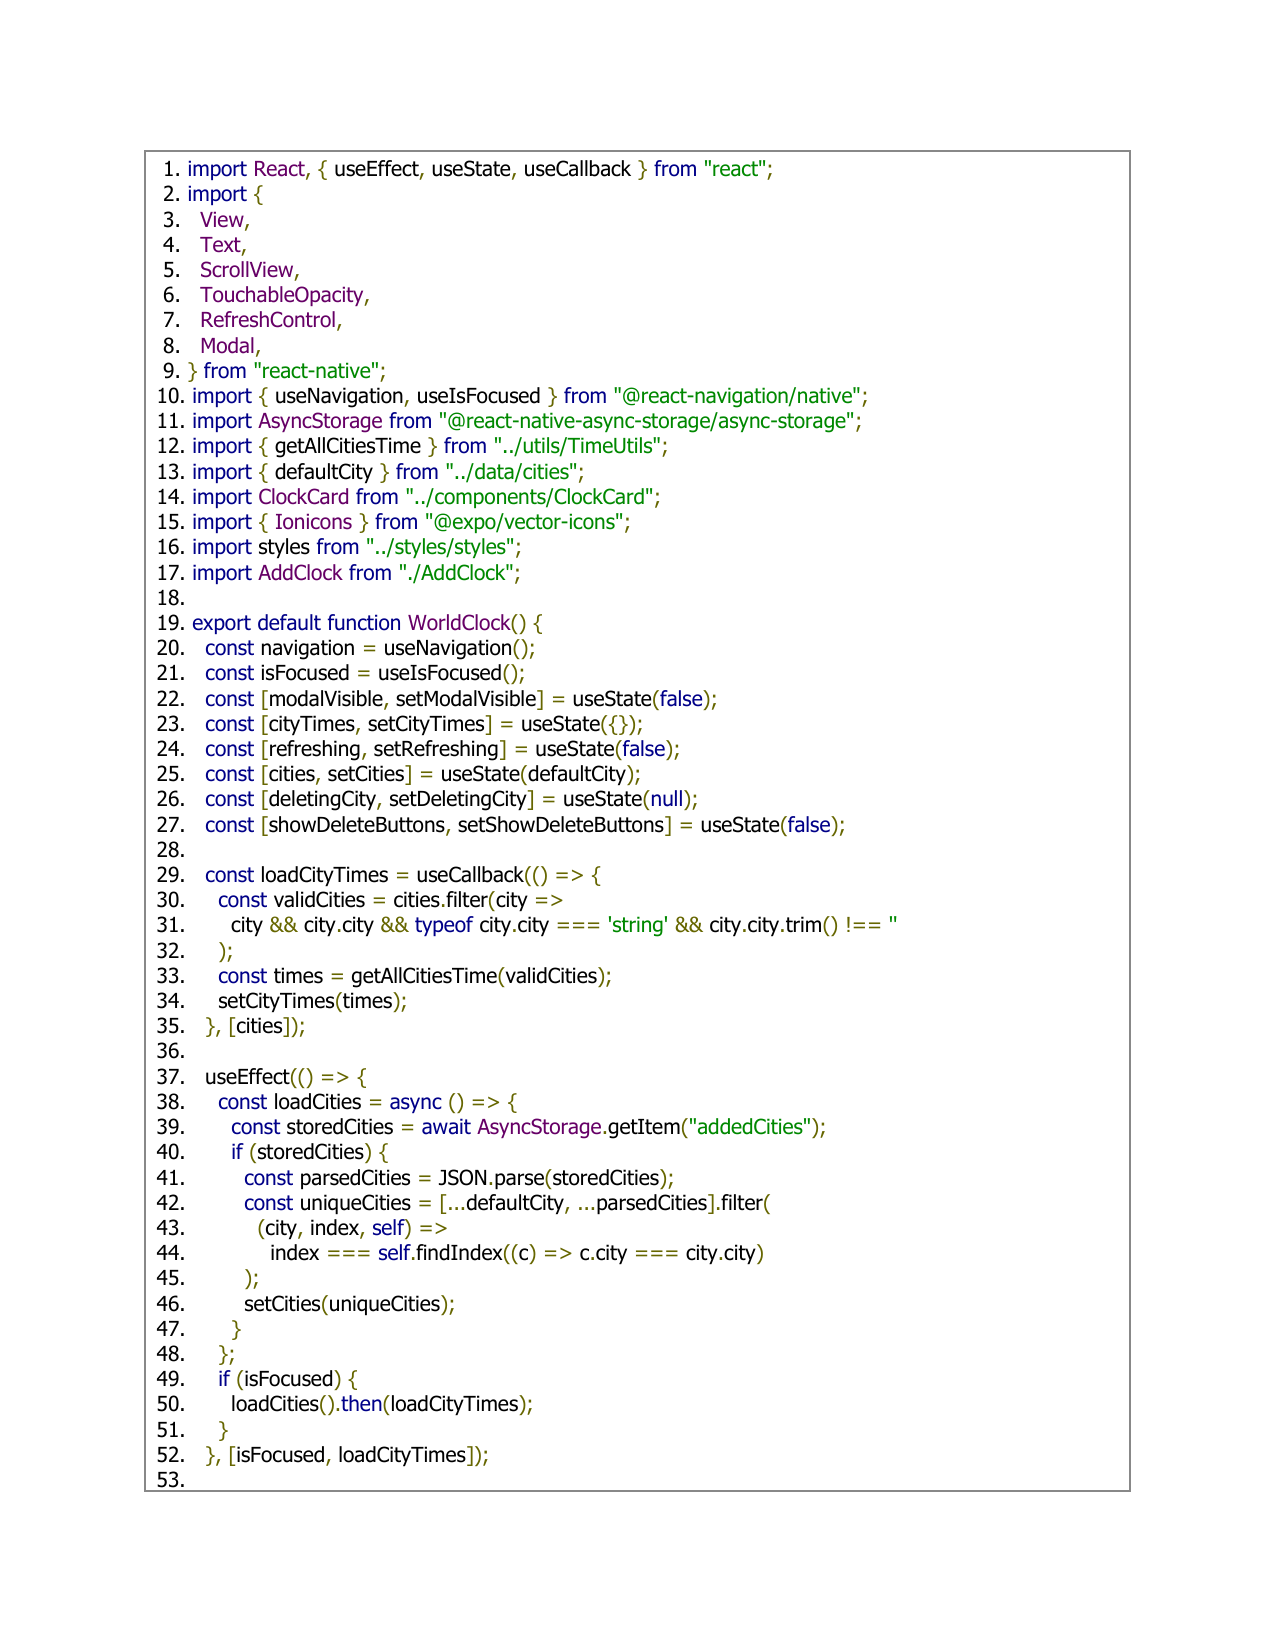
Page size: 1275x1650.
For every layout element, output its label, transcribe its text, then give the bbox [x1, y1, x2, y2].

text 50. loadCities().then(loadCityTimes); [150, 1391, 1125, 1416]
text 27. const [showDeleteButtons, setShowDeleteButtons] = useState(false); [150, 811, 1125, 836]
text 15. import { Ionicons } from "@expo/vector-icons"; [150, 509, 1125, 534]
text 6. TouchableOpacity, [150, 282, 1125, 307]
text 9. } from "react-native"; [150, 357, 1125, 383]
text 29. const loadCityTimes = useCallback(() => { [150, 862, 1125, 887]
text 11. import AsyncStorage from "@react-native-async-storage/async-storage"; [150, 408, 1125, 433]
text 2. import { [150, 181, 1125, 206]
text 5. ScrollView, [150, 257, 1125, 282]
text 28. [150, 836, 1125, 862]
text 8. Modal, [150, 332, 1125, 357]
text 30. const validCities = cities.filter(city => [150, 887, 1125, 912]
text 32. ); [150, 937, 1125, 962]
text 23. const [cityTimes, setCityTimes] = useState({}); [150, 710, 1125, 736]
text 46. setCities(uniqueCities); [150, 1290, 1125, 1315]
text 12. import { getAllCitiesTime } from "../utils/TimeUtils"; [150, 433, 1125, 458]
text 7. RefreshControl, [150, 307, 1125, 332]
text 16. import styles from "../styles/styles"; [150, 534, 1125, 559]
text 48. }; [150, 1341, 1125, 1366]
text 4. Text, [150, 231, 1125, 257]
text 43. (city, index, self) => [150, 1214, 1125, 1240]
text 26. const [deletingCity, setDeletingCity] = useState(null); [150, 786, 1125, 811]
text 36. [150, 1038, 1125, 1063]
text 1. import React, { useEffect, useState, useCallback } from "react"; [146, 152, 1129, 181]
text 20. const navigation = useNavigation(); [150, 635, 1125, 660]
text 47. } [150, 1315, 1125, 1341]
text 17. import AddClock from "./AddClock"; [150, 559, 1125, 584]
text 18. [150, 584, 1125, 609]
text 42. const uniqueCities = [...defaultCity, ...parsedCities].filter( [150, 1189, 1125, 1214]
text 33. const times = getAllCitiesTime(validCities); [150, 962, 1125, 988]
text 51. } [150, 1416, 1125, 1441]
text 13. import { defaultCity } from "../data/cities"; [150, 458, 1125, 483]
text 44. index === self.findIndex((c) => c.city === city.city) [150, 1240, 1125, 1265]
text 45. ); [150, 1265, 1125, 1290]
text 39. const storedCities = await AsyncStorage.getItem("addedCities"); [150, 1114, 1125, 1139]
text 14. import ClockCard from "../components/ClockCard"; [150, 483, 1125, 509]
text 35. }, [cities]); [150, 1013, 1125, 1038]
text 41. const parsedCities = JSON.parse(storedCities); [150, 1164, 1125, 1189]
text 52. }, [isFocused, loadCityTimes]); [150, 1441, 1125, 1467]
text 53. [150, 1467, 1125, 1490]
text 3. View, [150, 206, 1125, 231]
text 37. useEffect(() => { [150, 1063, 1125, 1088]
text 24. const [refreshing, setRefreshing] = useState(false); [150, 736, 1125, 761]
text 49. if (isFocused) { [150, 1366, 1125, 1391]
text 21. const isFocused = useIsFocused(); [150, 660, 1125, 685]
text 34. setCityTimes(times); [150, 988, 1125, 1013]
text 25. const [cities, setCities] = useState(defaultCity); [150, 761, 1125, 786]
text 38. const loadCities = async () => { [150, 1088, 1125, 1114]
text 40. if (storedCities) { [150, 1139, 1125, 1164]
text 22. const [modalVisible, setModalVisible] = useState(false); [150, 685, 1125, 710]
text 10. import { useNavigation, useIsFocused } from "@react-navigation/native"; [150, 383, 1125, 408]
text 31. city && city.city && typeof city.city === 'string' && city.city.trim() !== '' [150, 912, 1125, 937]
text 19. export default function WorldClock() { [150, 609, 1125, 635]
